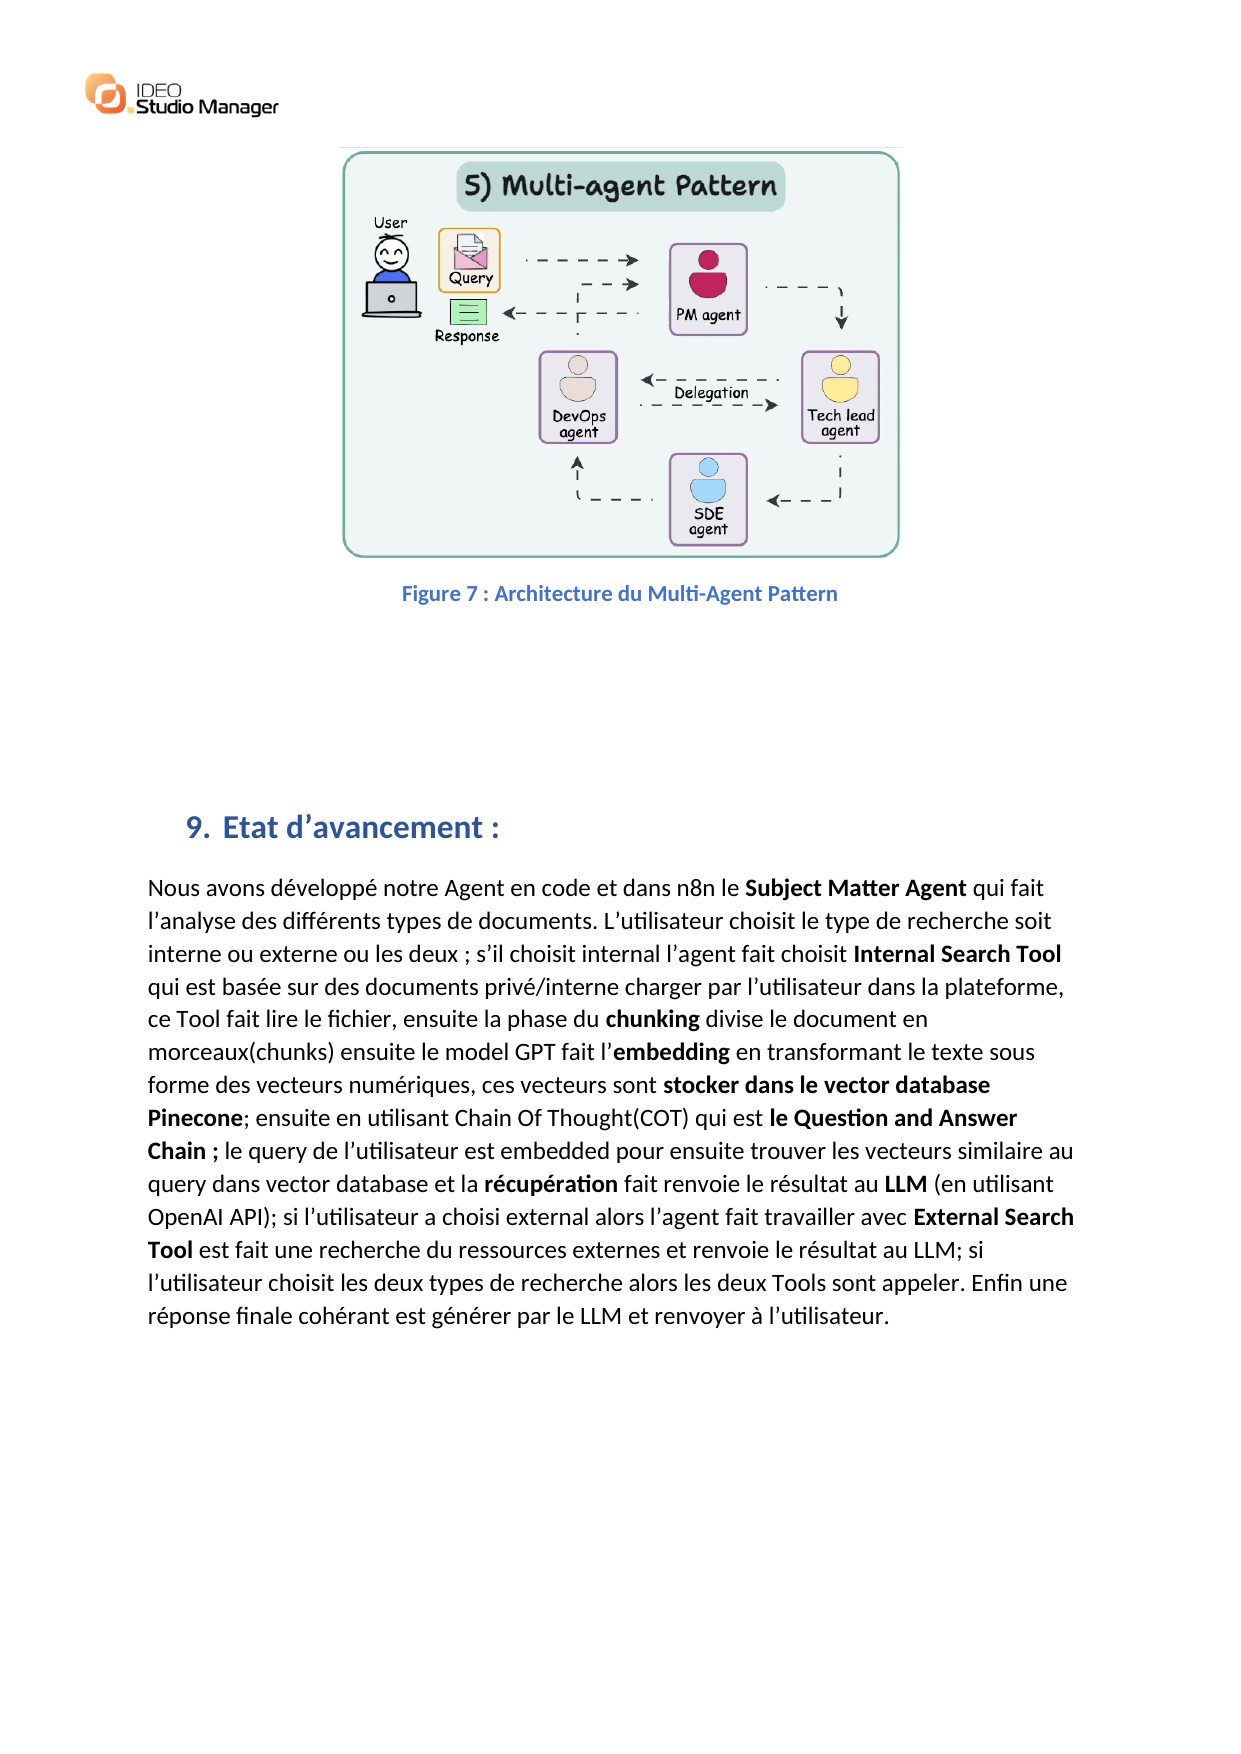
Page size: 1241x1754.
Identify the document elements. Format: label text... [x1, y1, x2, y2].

picture [339, 147, 902, 561]
subtitle Etat d’avancement : [185, 806, 1093, 847]
text Nous avons développé notre Agent en code et dans n8n le Subject Matter Agent qui fait l’analyse des différents types de documents. L’utilisateur choisit le type de recherche soit interne ou externe ou les deux ; s’il choisit internal l’agent fait choisit Internal Search Tool qui est basée sur des documents privé/interne charger par l’utilisateur dans la plateforme, ce Tool fait lire le fichier, ensuite la phase du chunking divise le document en morceaux(chunks) ensuite le model GPT fait l’embedding en transformant le texte sous forme des vecteurs numériques, ces vecteurs sont stocker dans le vector database Pinecone; ensuite en utilisant Chain Of Thought(COT) qui est le Question and Answer Chain ; le query de l’utilisateur est embedded pour ensuite trouver les vecteurs similaire au query dans vector database et la récupération fait renvoie le résultat au LLM (en utilisant OpenAI API); si l’utilisateur a choisi external alors l’agent fait travailler avec External Search Tool est fait une recherche du ressources externes et renvoie le résultat au LLM; si l’utilisateur choisit les deux types de recherche alors les deux Tools sont appeler. Enfin une réponse finale cohérant est générer par le LLM et renvoyer à l’utilisateur. [148, 872, 1093, 1330]
subtitle Figure 7 : Architecture du Multi-Agent Pattern [148, 579, 1093, 607]
picture [58, 51, 319, 143]
